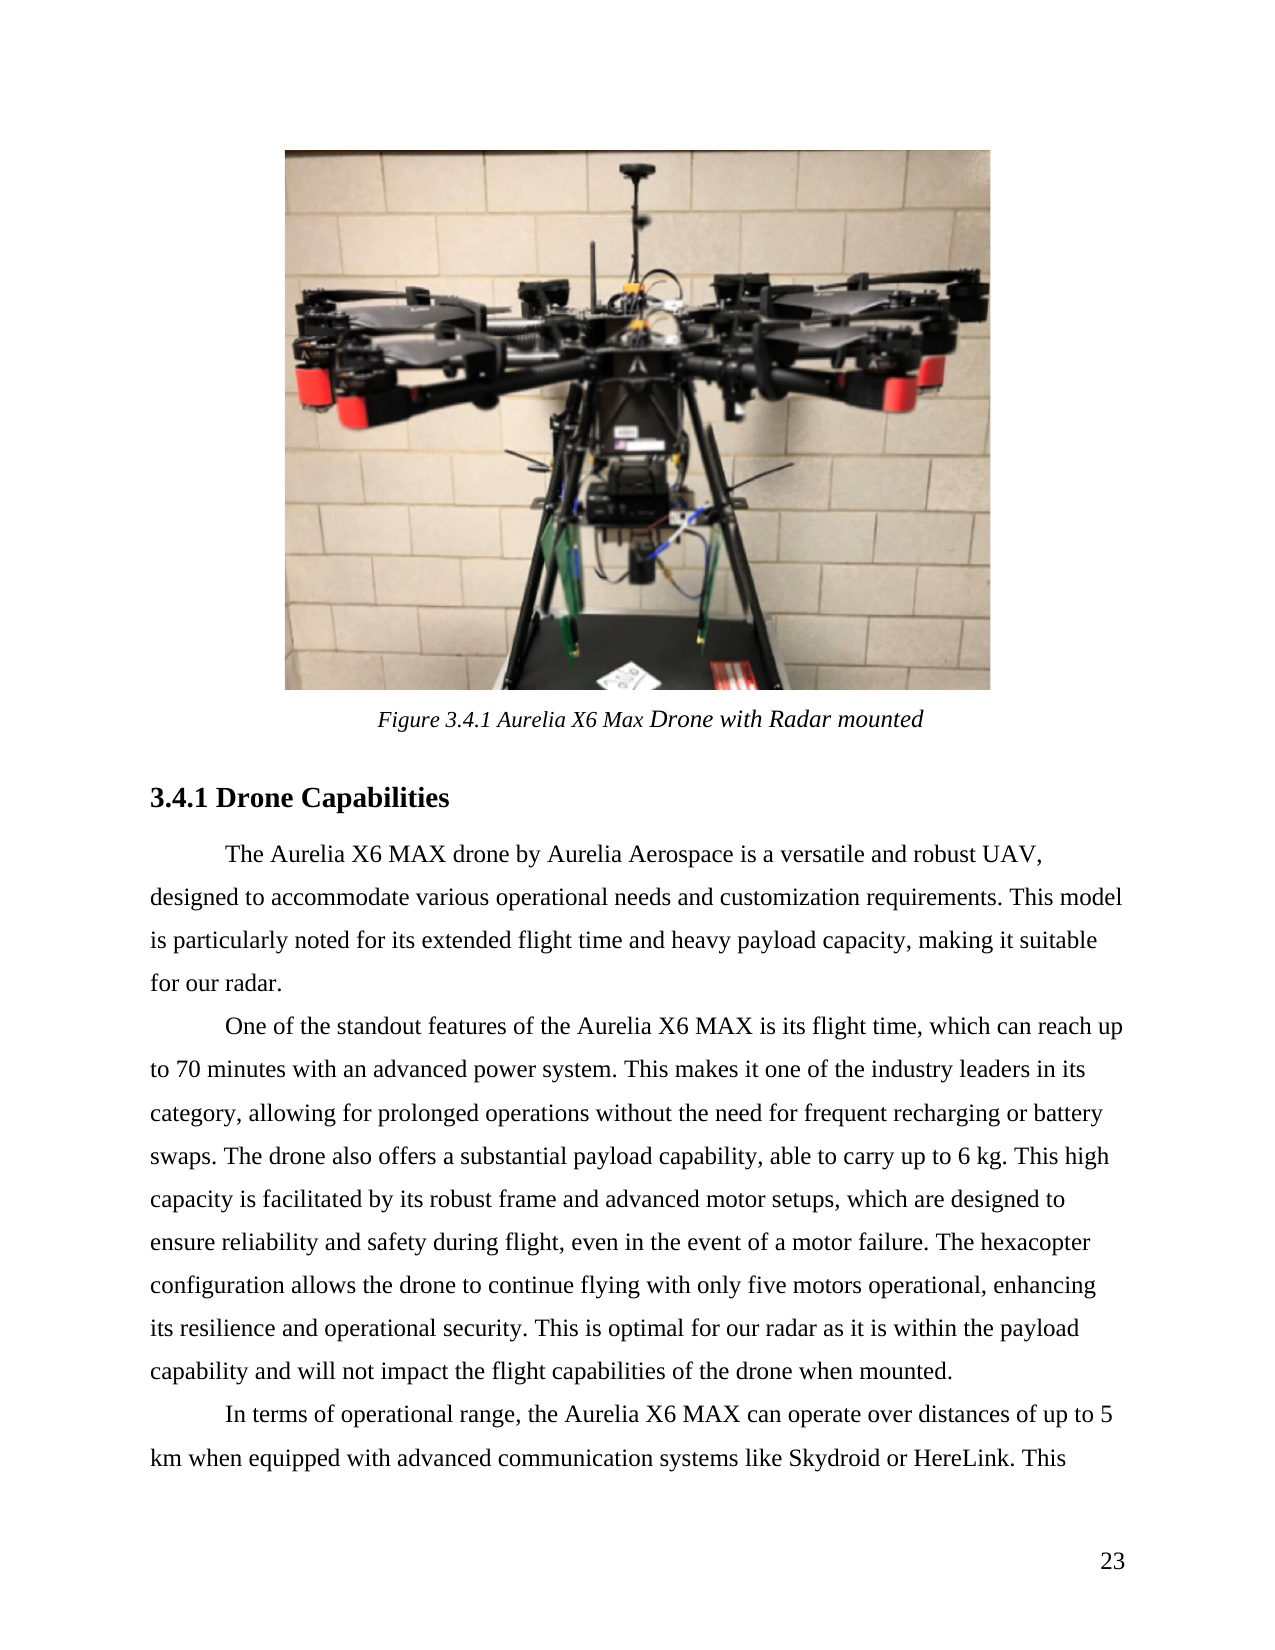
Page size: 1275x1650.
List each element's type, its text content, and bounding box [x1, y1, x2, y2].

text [150, 1399, 1125, 1471]
picture [284, 150, 991, 690]
text The Aurelia X6 MAX drone by Aurelia Aerospace is a versatile and robust UAV, designed to accommodate various operational needs and customization requirements. This model is particularly noted for its extended flight time and heavy payload capacity, making it suitable for our radar. [150, 839, 1125, 997]
text One of the standout features of the Aurelia X6 MAX is its flight time, which can reach up to 70 minutes with an advanced power system. This makes it one of the industry leaders in its category, allowing for prolonged operations without the need for frequent recharging or battery swaps. The drone also offers a substantial payload capability, able to carry up to 6 kg. This high capacity is facilitated by its robust frame and advanced motor setups, which are designed to ensure reliability and safety during flight, even in the event of a motor failure. The hexacopter configuration allows the drone to continue flying with only five motors operational, enhancing its resilience and operational security. This is optimal for our radar as it is within the payload capability and will not impact the flight capabilities of the drone when mounted. [150, 1011, 1125, 1385]
subtitle 3.4.1 Drone Capabilities [150, 780, 1125, 814]
subtitle Figure 3.4.1 Aurelia X6 Max Drone with Radar mounted [150, 704, 1125, 733]
